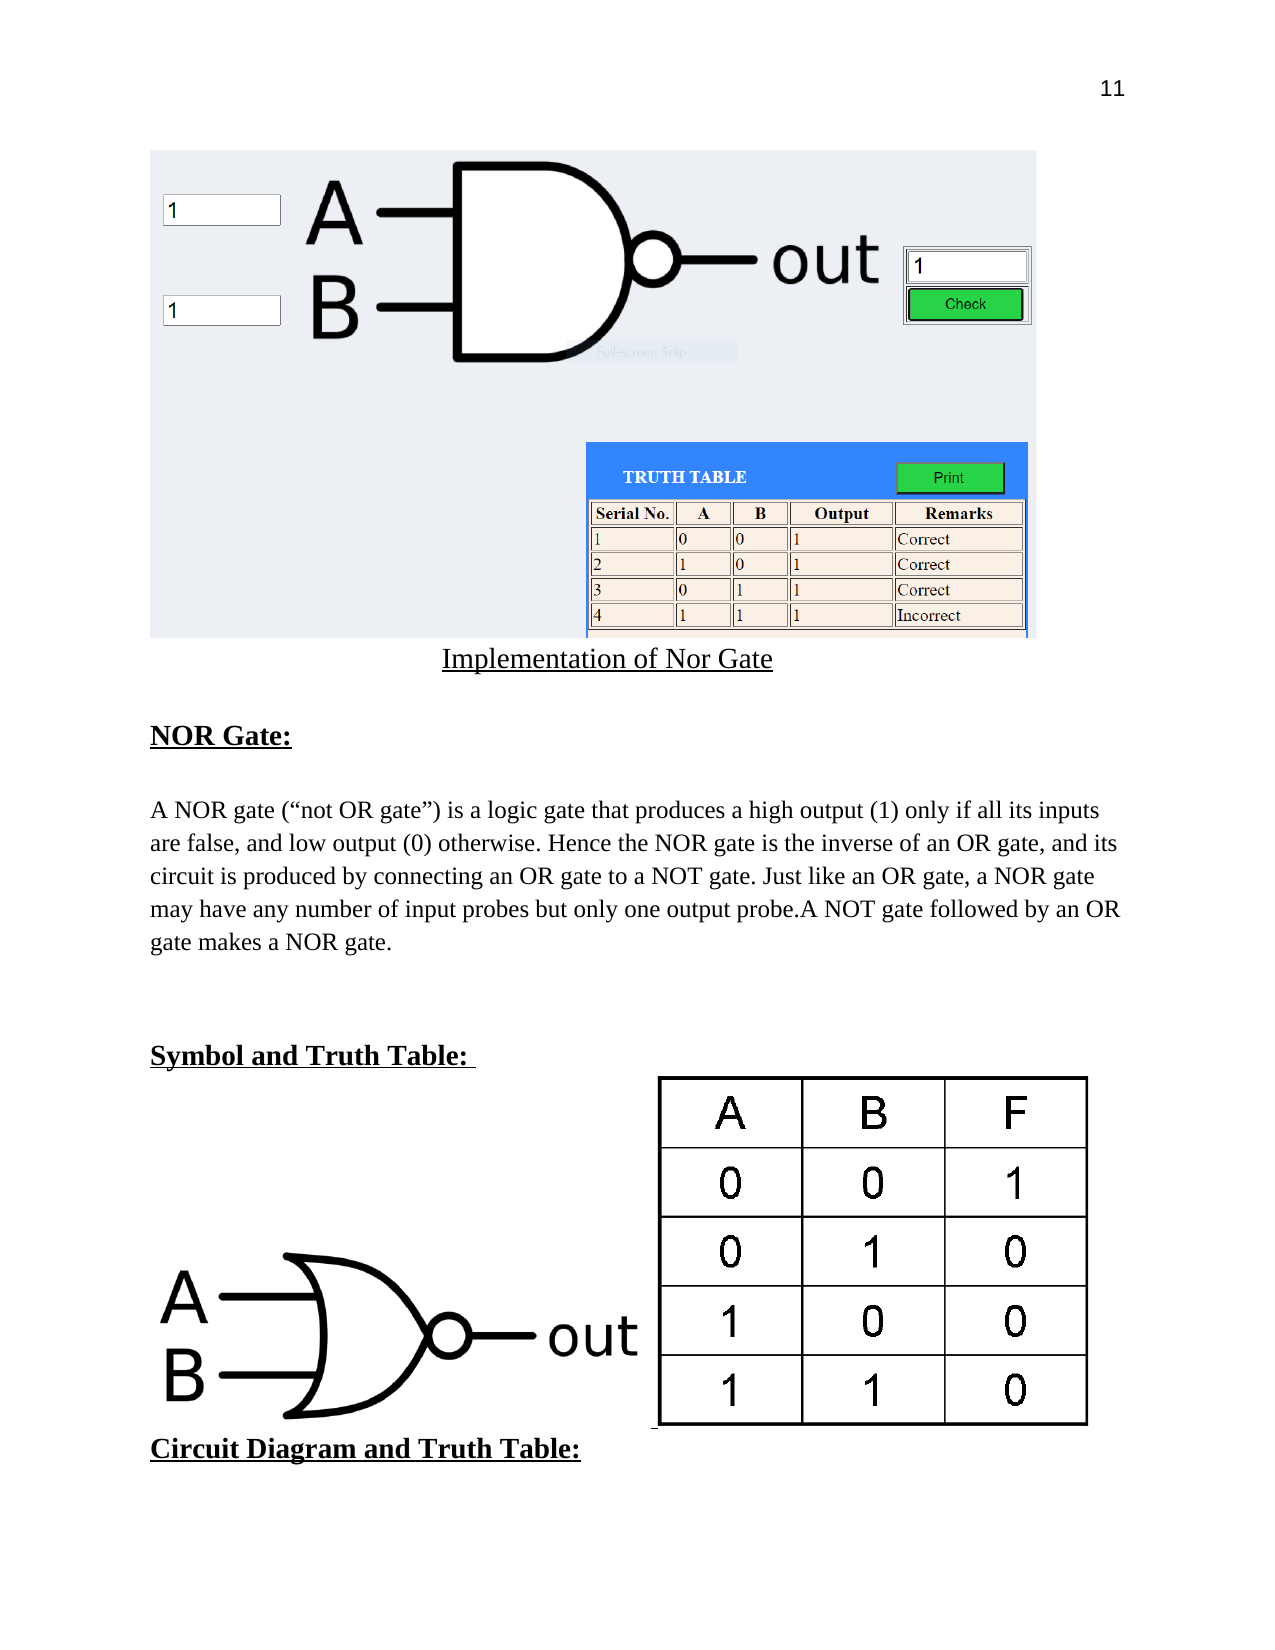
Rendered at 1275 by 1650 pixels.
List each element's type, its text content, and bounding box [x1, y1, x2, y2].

text NOR Gate: [150, 718, 1125, 752]
text Circuit Diagram and Truth Table: [150, 1431, 1125, 1464]
text Symbol and Truth Table: [150, 1038, 1125, 1071]
text Implementation of Nor Gate [150, 641, 1125, 675]
text A NOR gate (“not OR gate”) is a logic gate that produces a high output (1) only if all its inputs are false, and low output (0) otherwise. Hence the NOR gate is the inverse of an OR gate, and its circuit is produced by connecting an OR gate to a NOT gate. Just like an OR gate, a NOR gate may have any number of input probes but only one output probe.A NOT gate followed by an OR gate makes a NOR gate. [150, 795, 1125, 956]
picture [150, 1245, 651, 1426]
picture [657, 1076, 1089, 1426]
picture [150, 150, 1037, 638]
